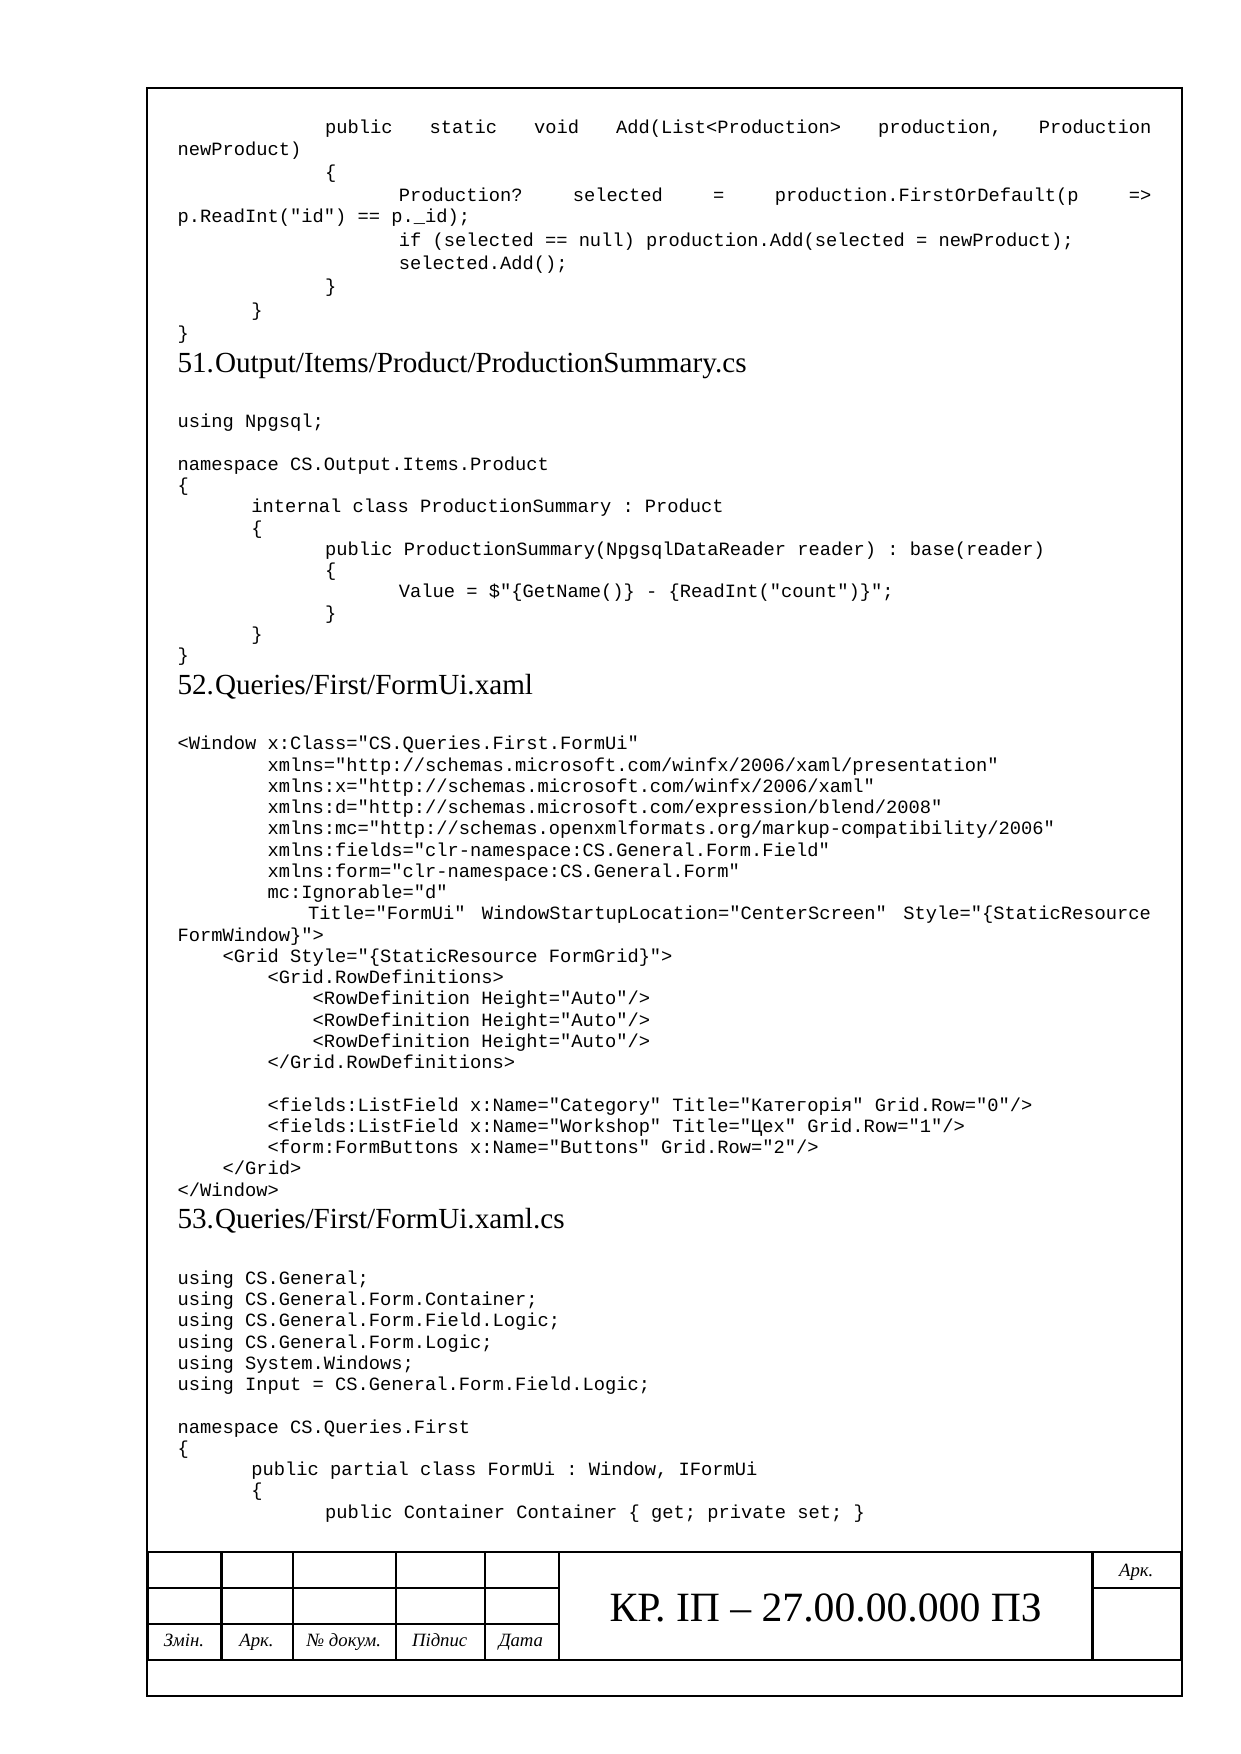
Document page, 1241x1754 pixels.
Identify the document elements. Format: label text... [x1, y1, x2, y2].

text } [177, 646, 1152, 667]
text { [177, 163, 1152, 184]
text { [177, 561, 1152, 582]
text public ProductionSummary(NpgsqlDataReader reader) : base(reader) [177, 540, 1152, 561]
text using CS.General.Form.Field.Logic; [177, 1311, 1152, 1332]
text xmlns="http://schemas.microsoft.com/winfx/2006/xaml/presentation" [177, 755, 1152, 777]
text { [177, 518, 1152, 540]
list Queries/First/FormUi.xaml [177, 667, 1152, 701]
text xmlns:x="http://schemas.microsoft.com/winfx/2006/xaml" [177, 777, 1152, 798]
text { [177, 1439, 1152, 1460]
text <form:FormButtons x:Name="Buttons" Grid.Row="2"/> [177, 1138, 1152, 1159]
text </Grid> [177, 1159, 1152, 1180]
text using Npgsql; [177, 412, 1152, 433]
text <Window x:Class="CS.Queries.First.FormUi" [177, 734, 1152, 755]
text <RowDefinition Height="Auto"/> [177, 989, 1152, 1010]
text namespace CS.Queries.First [177, 1417, 1152, 1439]
text <fields:ListField x:Name="Category" Title="Категорія" Grid.Row="0"/> [177, 1095, 1152, 1117]
text mc:Ignorable="d" [177, 883, 1152, 904]
text using Input = CS.General.Form.Field.Logic; [177, 1375, 1152, 1396]
text using CS.General.Form.Container; [177, 1290, 1152, 1311]
text Value = $"{GetName()} - {ReadInt("count")}"; [177, 582, 1152, 603]
text </Window> [177, 1180, 1152, 1202]
text { [177, 1481, 1152, 1502]
text Production? selected = production.FirstOrDefault(p => p.ReadInt("id") == p._id); [177, 186, 1152, 228]
text </Grid.RowDefinitions> [177, 1053, 1152, 1074]
text } [177, 324, 1152, 345]
text namespace CS.Output.Items.Product [177, 455, 1152, 476]
text public partial class FormUi : Window, IFormUi [177, 1460, 1152, 1481]
list Output/Items/Product/ProductionSummary.cs [177, 345, 1152, 379]
text public Container Container { get; private set; } [177, 1502, 1152, 1524]
text } [177, 625, 1152, 646]
text if (selected == null) production.Add(selected = newProduct); [177, 231, 1152, 252]
text { [177, 476, 1152, 497]
text using System.Windows; [177, 1354, 1152, 1375]
text using CS.General.Form.Logic; [177, 1332, 1152, 1354]
text <RowDefinition Height="Auto"/> [177, 1032, 1152, 1053]
text xmlns:d="http://schemas.microsoft.com/expression/blend/2008" [177, 798, 1152, 819]
text public static void Add(List<Production> production, Production newProduct) [177, 118, 1152, 161]
text internal class ProductionSummary : Product [177, 497, 1152, 518]
text } [177, 277, 1152, 298]
text xmlns:fields="clr-namespace:CS.General.Form.Field" [177, 840, 1152, 862]
text xmlns:mc="http://schemas.openxmlformats.org/markup-compatibility/2006" [177, 819, 1152, 840]
text <Grid.RowDefinitions> [177, 968, 1152, 989]
text } [177, 301, 1152, 322]
list Queries/First/FormUi.xaml.cs [177, 1202, 1152, 1235]
text <RowDefinition Height="Auto"/> [177, 1010, 1152, 1032]
text xmlns:form="clr-namespace:CS.General.Form" [177, 862, 1152, 883]
text } [177, 603, 1152, 625]
text using CS.General; [177, 1269, 1152, 1290]
text selected.Add(); [177, 254, 1152, 275]
text <fields:ListField x:Name="Workshop" Title="Цех" Grid.Row="1"/> [177, 1117, 1152, 1138]
text Title="FormUi" WindowStartupLocation="CenterScreen" Style="{StaticResource FormWindow}"> [177, 904, 1152, 947]
text <Grid Style="{StaticResource FormGrid}"> [177, 947, 1152, 968]
